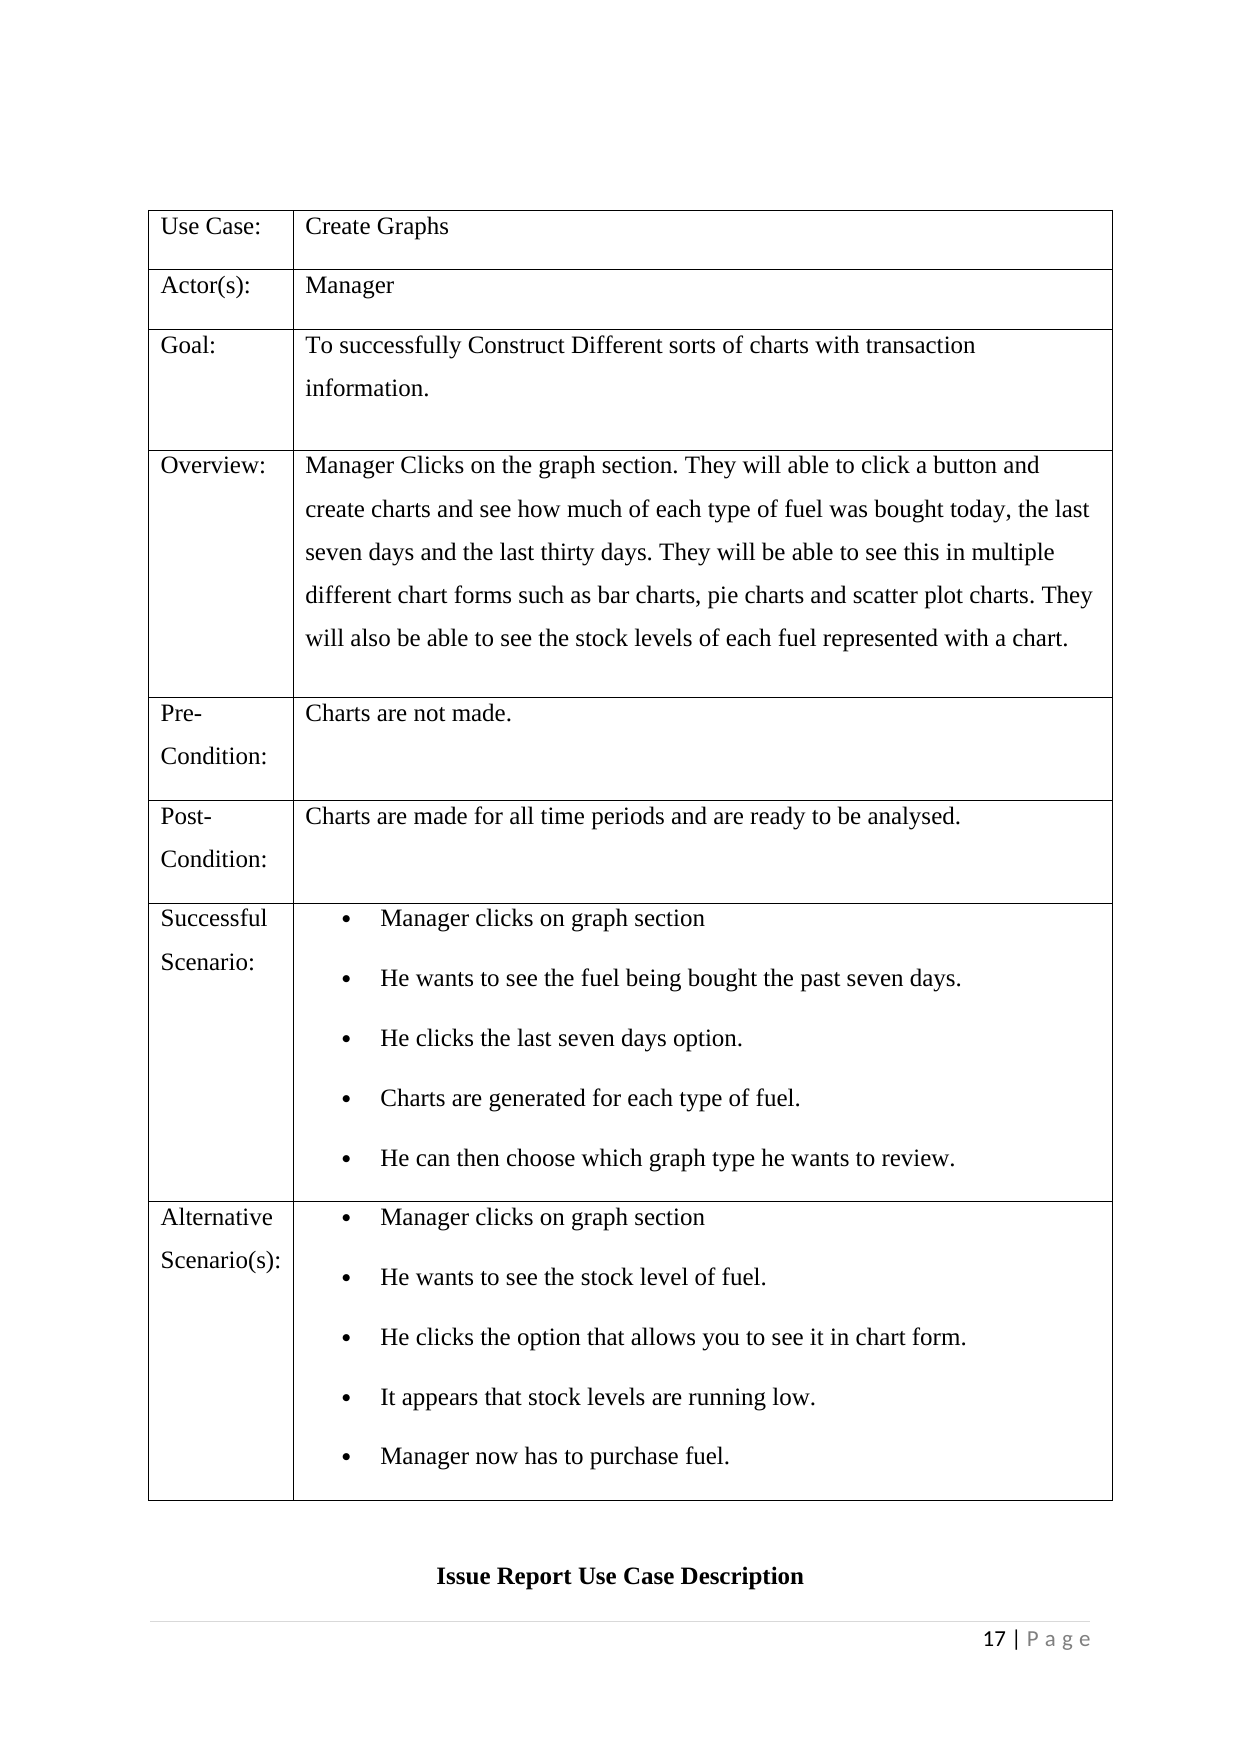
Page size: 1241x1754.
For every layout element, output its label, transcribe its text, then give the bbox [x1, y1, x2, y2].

table_cell Post- Condition: [149, 801, 293, 902]
table_header Create Graphs [294, 211, 1112, 269]
table_cell Overview: [149, 451, 293, 697]
table_cell Manager clicks on graph section He wants to see the fuel being bought the past seven days. He clicks the last seven days option. Charts are generated for each type of fuel. He can then choose which graph type he wants to review. [294, 904, 1112, 1201]
table_cell To successfully Construct Different sorts of charts with transaction information. [294, 330, 1112, 449]
table_cell Pre- Condition: [149, 698, 293, 800]
table_cell Manager [294, 270, 1112, 329]
table_cell Manager Clicks on the graph section. They will able to click a button and create charts and see how much of each type of fuel was bought today, the last seven days and the last thirty days. They will be able to see this in multiple different chart forms such as bar charts, pie charts and scatter plot charts. They will also be able to see the stock levels of each fuel represented with a chart. [294, 451, 1112, 697]
table_cell Actor(s): [149, 270, 293, 329]
table_cell Alternative Scenario(s): [149, 1202, 293, 1500]
table_cell Manager clicks on graph section He wants to see the stock level of fuel. He clicks the option that allows you to see it in chart form. It appears that stock levels are running low. Manager now has to purchase fuel. [294, 1202, 1112, 1500]
table_cell Charts are made for all time periods and are ready to be analysed. [294, 801, 1112, 902]
text Issue Report Use Case Description [150, 1561, 1090, 1589]
table_header Use Case: [149, 211, 293, 269]
table_cell Goal: [149, 330, 293, 449]
table_cell Charts are not made. [294, 698, 1112, 800]
table_cell Successful Scenario: [149, 904, 293, 1201]
